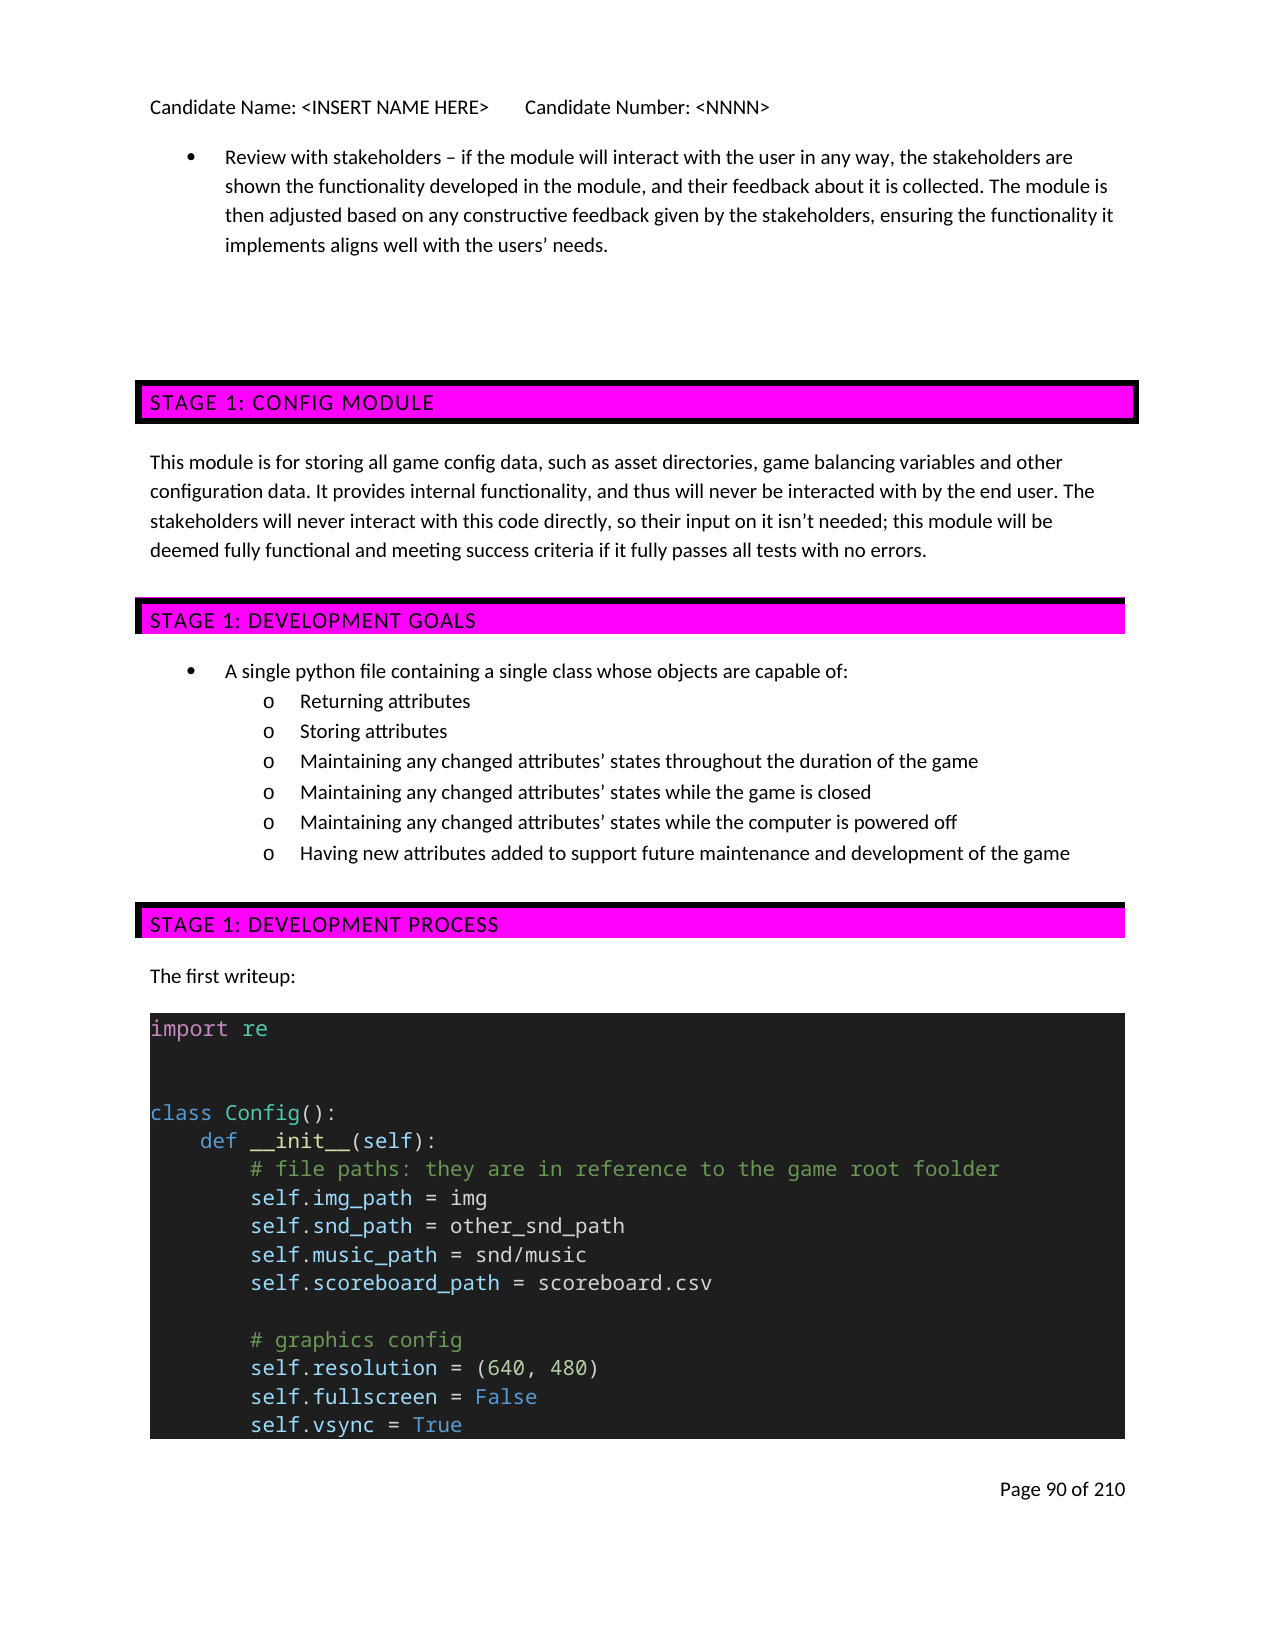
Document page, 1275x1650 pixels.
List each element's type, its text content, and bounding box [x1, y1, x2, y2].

list Maintaining any changed attributes’ states throughout the duration of the game [262, 749, 1125, 775]
text # file paths: they are in reference to the game root foolder [150, 1154, 1125, 1183]
text The first writeup: [150, 963, 1125, 988]
text self.scoreboard_path = scoreboard.csv [150, 1268, 1125, 1297]
list Maintaining any changed attributes’ states while the computer is powered off [262, 809, 1125, 836]
list A single python file containing a single class whose objects are capable of: [187, 659, 1125, 684]
text def __init__(self): [150, 1126, 1125, 1154]
text self.vsync = True [150, 1410, 1125, 1439]
list Maintaining any changed attributes’ states while the game is closed [262, 779, 1125, 806]
text self.resolution = (640, 480) [150, 1353, 1125, 1382]
text Stage 1: Development process [142, 908, 1125, 938]
text # graphics config [150, 1325, 1125, 1353]
text Stage 1: Development goals [142, 604, 1125, 634]
text Stage 1: Config Module [142, 386, 1133, 418]
text class Config(): [150, 1098, 1125, 1126]
list Review with stakeholders – if the module will interact with the user in any way, the stakeholders are shown the functionality developed in the module, and their feedback about it is collected. The module is then adjusted based on any constructive feedback given by the stakeholders, ensuring the functionality it implements aligns well with the users’ needs. [187, 144, 1125, 257]
text self.fullscreen = False [150, 1382, 1125, 1410]
text self.music_path = snd/music [150, 1240, 1125, 1268]
text self.snd_path = other_snd_path [150, 1211, 1125, 1240]
text self.img_path = img [150, 1183, 1125, 1211]
list Storing attributes [262, 718, 1125, 745]
text This module is for storing all game config data, such as asset directories, game balancing variables and other configuration data. It provides internal functionality, and thus will never be interacted with by the end user. The stakeholders will never interact with this code directly, so their input on it isn’t needed; this module will be deemed fully functional and meeting success criteria if it fully passes all tests with no errors. [150, 449, 1125, 562]
list Having new attributes added to support future maintenance and development of the game [262, 840, 1125, 866]
list Returning attributes [262, 688, 1125, 714]
text import re [150, 1013, 1125, 1043]
